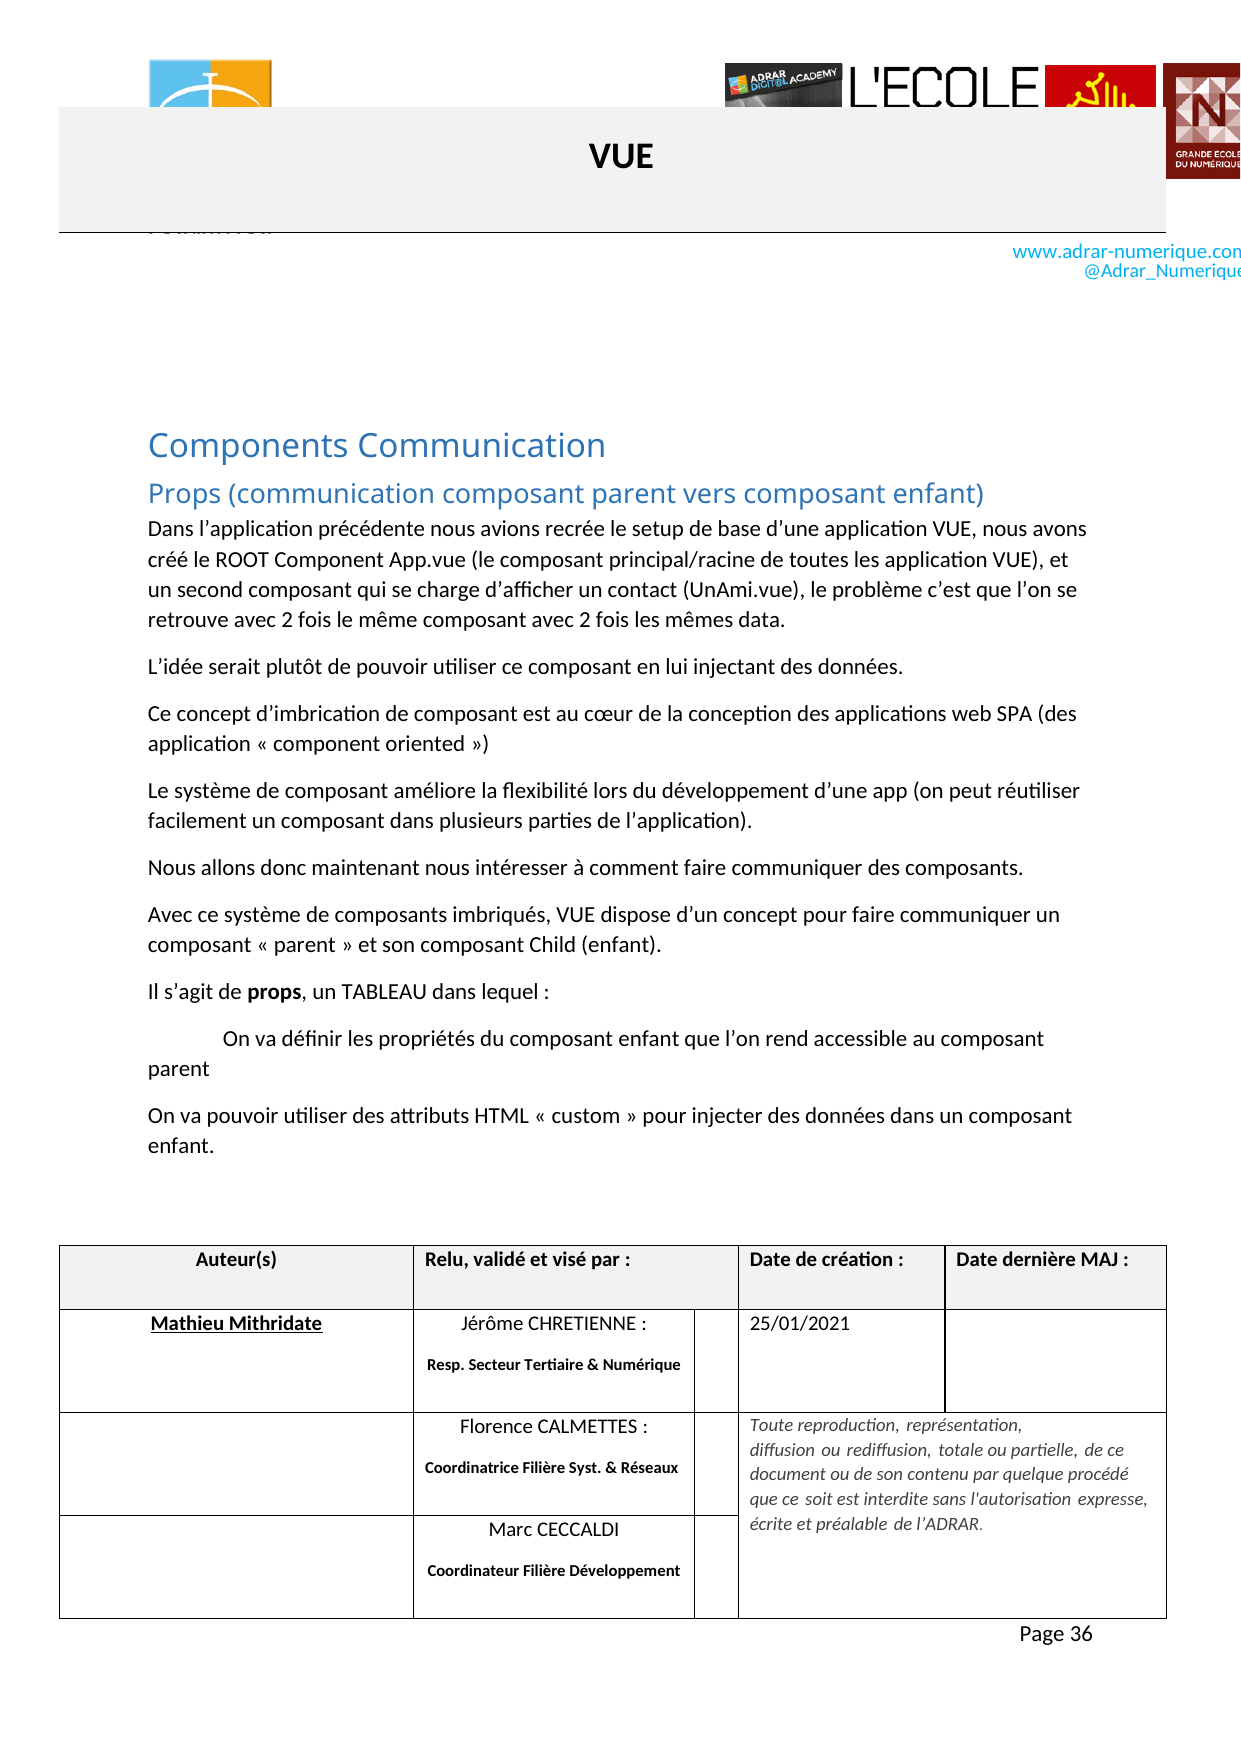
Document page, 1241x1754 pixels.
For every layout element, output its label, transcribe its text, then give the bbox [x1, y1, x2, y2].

picture [714, 233, 975, 241]
text L’idée serait plutôt de pouvoir utiliser ce composant en lui injectant des données. [148, 652, 1093, 680]
text Avec ce système de composants imbriqués, VUE dispose d’un concept pour faire communiquer un composant « parent » et son composant Child (enfant). [148, 900, 1093, 958]
picture [716, 56, 1241, 186]
list On va définir les propriétés du composant enfant que l’on rend accessible au composant parent [148, 1024, 1093, 1082]
text Il s’agit de props, un TABLEAU dans lequel : [148, 977, 1093, 1005]
subtitle Components Communication [148, 422, 1093, 467]
text Nous allons donc maintenant nous intéresser à comment faire communiquer des composants. [148, 853, 1093, 881]
text Ce concept d’imbrication de composant est au cœur de la conception des applications web SPA (des application « component oriented ») [148, 699, 1093, 757]
subtitle Props (communication composant parent vers composant enfant) [148, 475, 1093, 512]
text Le système de composant améliore la flexibilité lors du développement d’une app (on peut réutiliser facilement un composant dans plusieurs parties de l’application). [148, 776, 1093, 834]
picture [147, 57, 273, 107]
text On va pouvoir utiliser des attributs HTML « custom » pour injecter des données dans un composant enfant. [148, 1101, 1093, 1159]
text Dans l’application précédente nous avions recrée le setup de base d’une application VUE, nous avons créé le ROOT Component App.vue (le composant principal/racine de toutes les application VUE), et un second composant qui se charge d’afficher un contact (UnAmi.vue), le problème c’est que l’on se retrouve avec 2 fois le même composant avec 2 fois les mêmes data. [148, 514, 1093, 633]
